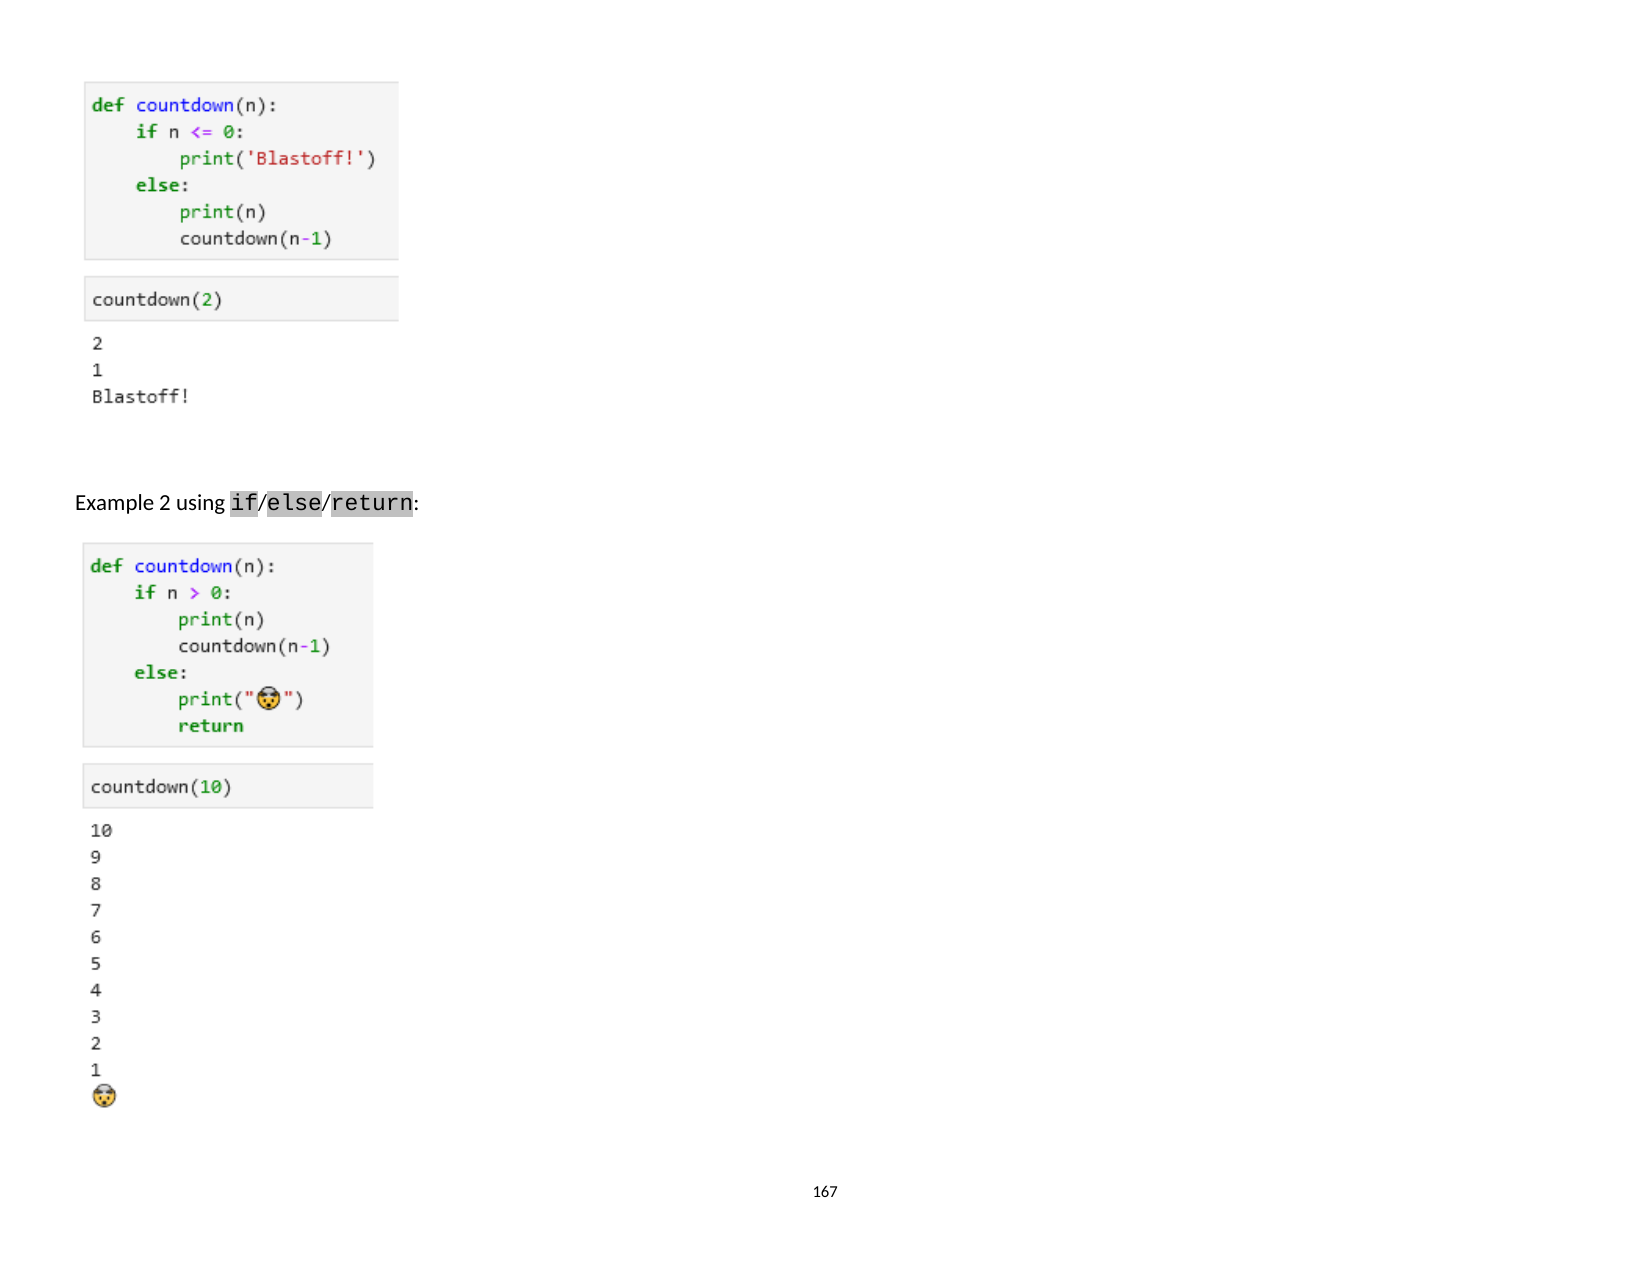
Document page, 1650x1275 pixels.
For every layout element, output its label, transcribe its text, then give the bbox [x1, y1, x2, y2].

picture [75, 75, 399, 422]
picture [75, 535, 374, 1114]
text Example 2 using if/else/return: [75, 488, 1575, 517]
